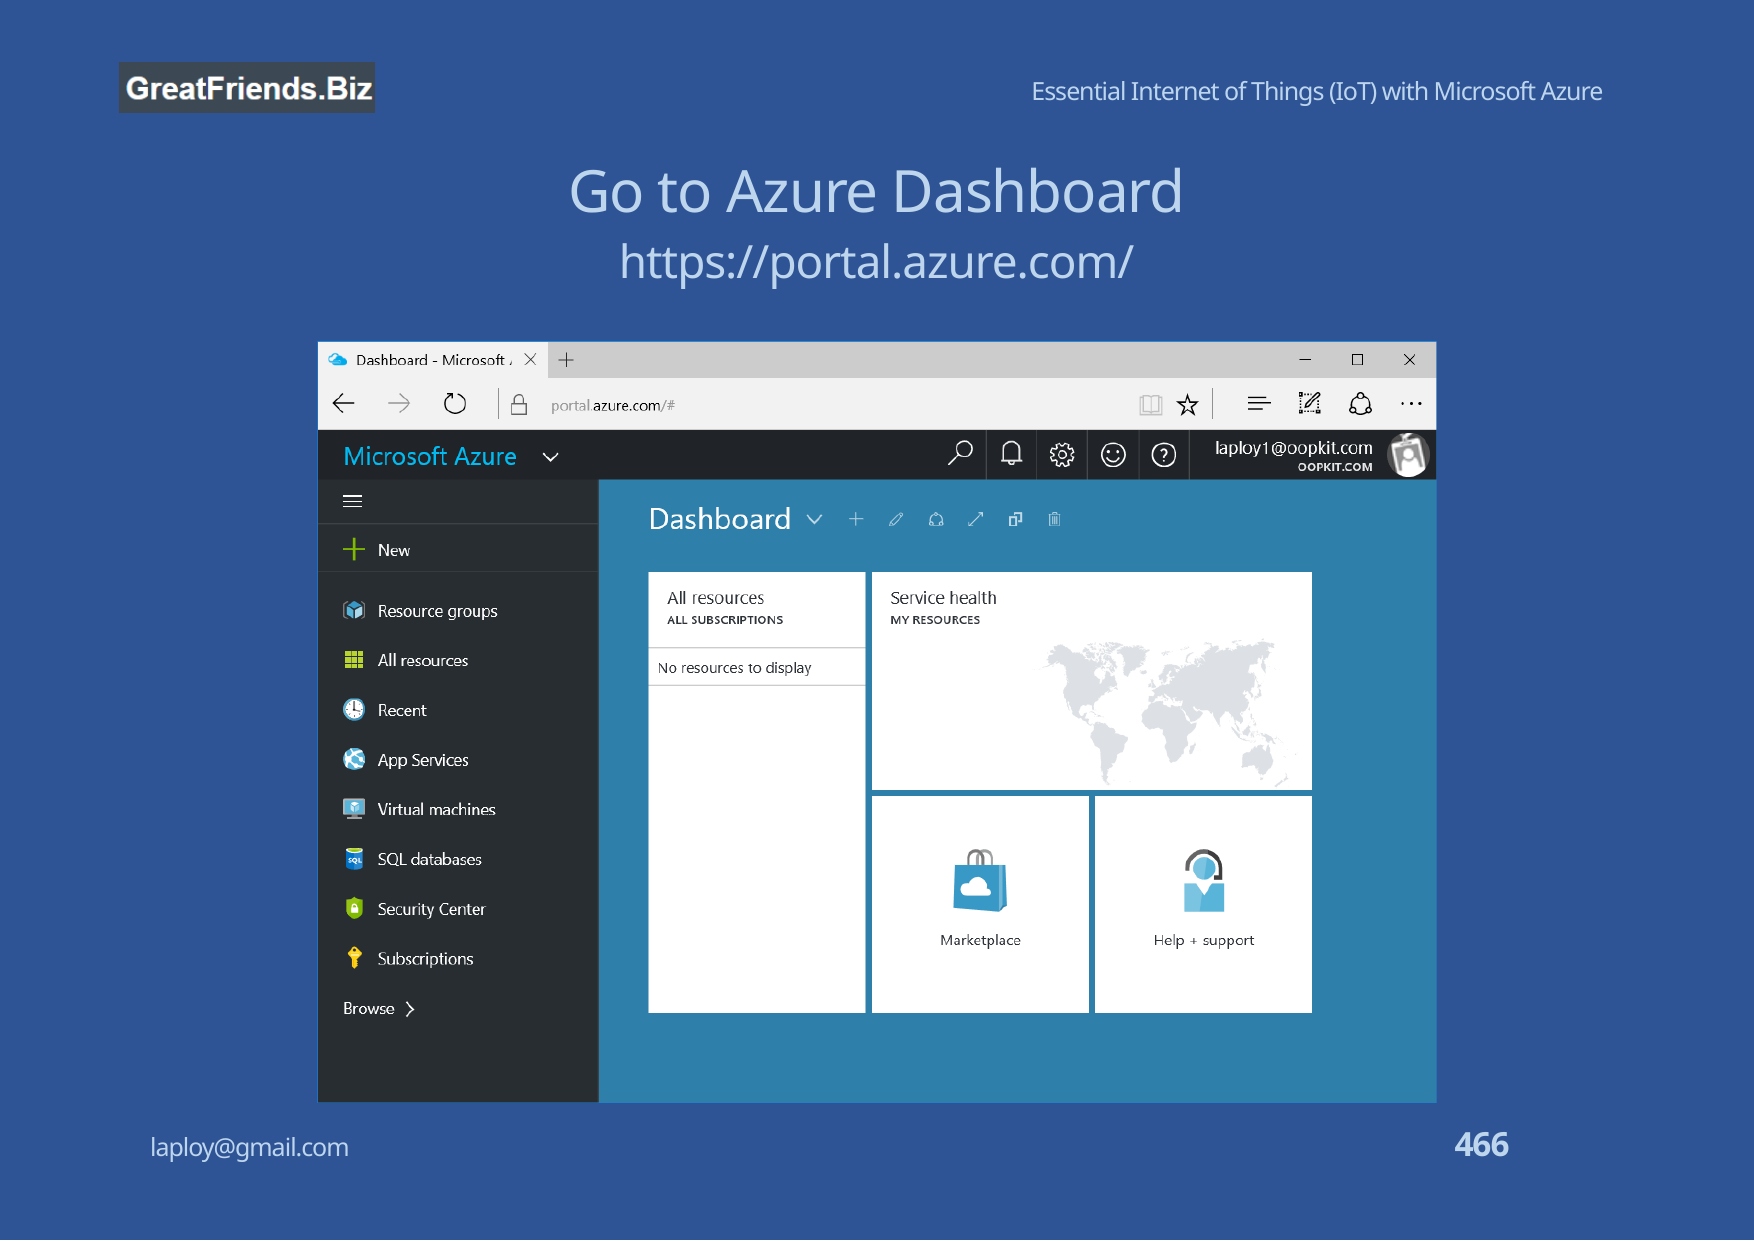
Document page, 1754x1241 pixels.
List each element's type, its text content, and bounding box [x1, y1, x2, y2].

picture [118, 62, 375, 113]
title https://portal.azure.com/ [150, 229, 1604, 292]
picture [317, 341, 1437, 1103]
title Go to Azure Dashboard [150, 150, 1604, 229]
